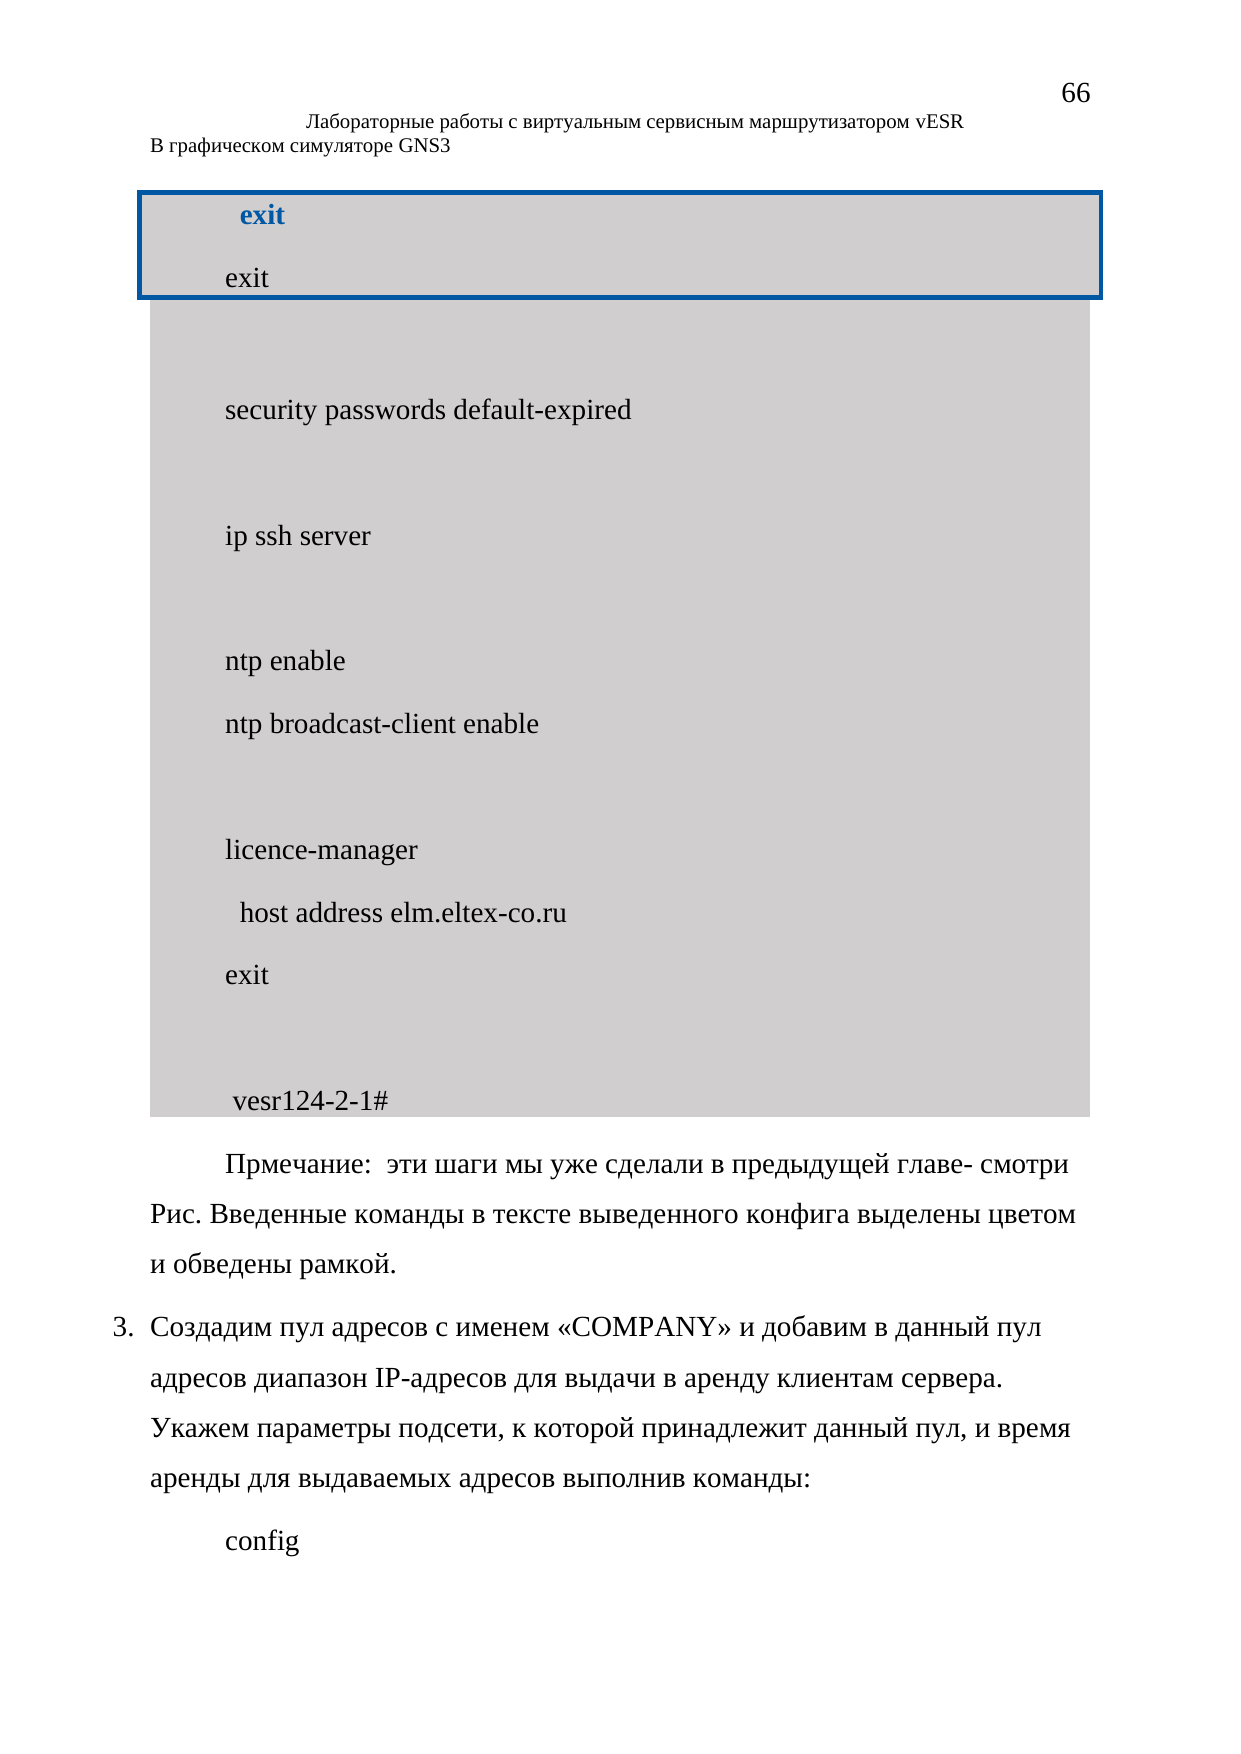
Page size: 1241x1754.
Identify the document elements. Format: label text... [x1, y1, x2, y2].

text host address elm.eltex-co.ru [150, 895, 1090, 928]
text Прмечание: эти шаги мы уже сделали в предыдущей главе- смотри Рис. Введенные команды в тексте выведенного конфига выделены цветом и обведены рамкой. [150, 1146, 1090, 1280]
list Создадим пул адресов с именем «COMPANY» и добавим в данный пул адресов диапазон IP-адресов для выдачи в аренду клиентам сервера. Укажем параметры подсети, к которой принадлежит данный пул, и время аренды для выдаваемых адресов выполнив команды: [112, 1309, 1090, 1494]
text licence-manager [150, 832, 1090, 865]
text exit [142, 253, 1099, 295]
text ntp broadcast-client enable [150, 706, 1090, 740]
text vesr124-2-1# [150, 1083, 1090, 1117]
text exit [142, 195, 1099, 231]
text config [150, 1523, 1090, 1557]
text security passwords default-expired [150, 392, 1090, 426]
text ntp enable [150, 643, 1090, 677]
text ip ssh server [150, 518, 1090, 551]
text exit [150, 957, 1090, 991]
